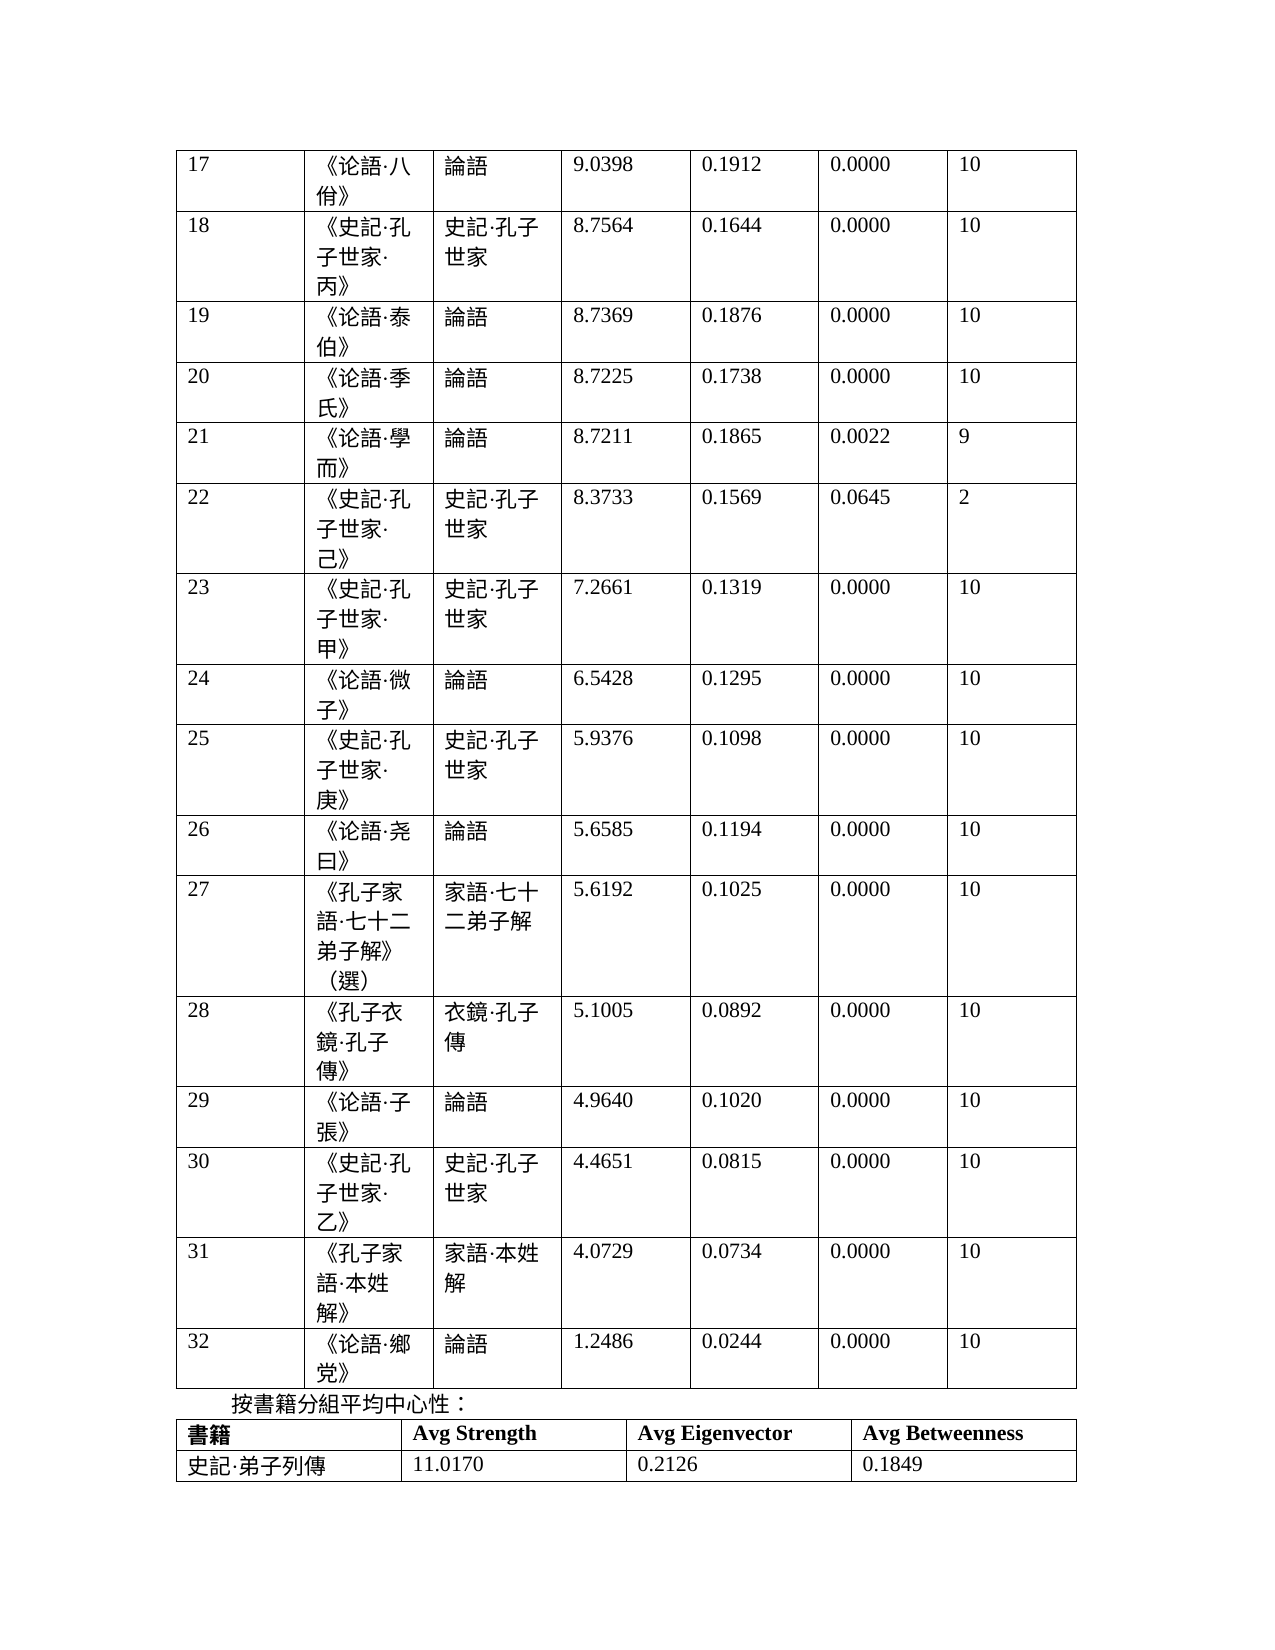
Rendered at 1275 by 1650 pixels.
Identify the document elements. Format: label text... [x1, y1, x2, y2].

table_cell 《论語·季氏》 [305, 363, 433, 422]
table_cell 《论語·泰伯》 [305, 302, 433, 362]
table_cell 史記·孔子世家 [434, 212, 561, 301]
table_cell 10 [948, 1148, 1076, 1237]
table_cell 《史記·孔子世家·丙》 [305, 212, 433, 301]
table_cell 29 [177, 1087, 304, 1147]
table_cell 0.1644 [691, 212, 818, 301]
table_cell 《论語·尧曰》 [305, 816, 433, 875]
table_cell 5.1005 [562, 997, 690, 1086]
table_cell 0.0645 [819, 484, 947, 573]
table_cell 0.0815 [691, 1148, 818, 1237]
table_cell 10 [948, 816, 1076, 875]
table_cell 10 [948, 1087, 1076, 1147]
table_cell 0.1025 [691, 876, 818, 996]
table_cell 論語 [434, 363, 561, 422]
table_cell 0.0000 [819, 574, 947, 664]
table_cell 史記·孔子世家 [434, 1148, 561, 1237]
table_cell 0.0000 [819, 1148, 947, 1237]
table_cell 10 [948, 876, 1076, 996]
table_cell 30 [177, 1148, 304, 1237]
table_cell 論語 [434, 302, 561, 362]
table_cell 論語 [434, 151, 561, 211]
table_cell 8.7369 [562, 302, 690, 362]
table_cell 0.0000 [819, 725, 947, 815]
table_cell 《孔子家語·本姓解》 [305, 1238, 433, 1327]
table_header Avg Betweenness [852, 1420, 1076, 1450]
table_cell 史記·孔子世家 [434, 574, 561, 664]
table_cell 10 [948, 1238, 1076, 1327]
table_cell 0.0000 [819, 876, 947, 996]
table_cell 論語 [434, 665, 561, 724]
table_cell 史記·弟子列傳 [177, 1451, 401, 1481]
table_cell 8.7225 [562, 363, 690, 422]
table_cell 5.9376 [562, 725, 690, 815]
table_cell 6.5428 [562, 665, 690, 724]
table_cell 《论語·學而》 [305, 423, 433, 483]
table_cell 《论語·八佾》 [305, 151, 433, 211]
table_cell 18 [177, 212, 304, 301]
table_cell 0.0892 [691, 997, 818, 1086]
table_cell 0.1738 [691, 363, 818, 422]
table_header Avg Strength [402, 1420, 626, 1450]
table_cell 0.0000 [819, 151, 947, 211]
table_cell 10 [948, 574, 1076, 664]
table_cell 《论語·鄉党》 [305, 1329, 433, 1388]
table_cell 論語 [434, 423, 561, 483]
text 按書籍分組平均中心性： [187, 1389, 1087, 1419]
table_cell 0.1020 [691, 1087, 818, 1147]
table_cell 9 [948, 423, 1076, 483]
table_cell 5.6192 [562, 876, 690, 996]
table_cell 0.1295 [691, 665, 818, 724]
table_cell 1.2486 [562, 1329, 690, 1388]
table_cell 史記·孔子世家 [434, 725, 561, 815]
table_cell 10 [948, 725, 1076, 815]
table_cell 10 [948, 665, 1076, 724]
table_cell 《论語·微子》 [305, 665, 433, 724]
table_cell 《史記·孔子世家·乙》 [305, 1148, 433, 1237]
table_cell 8.7564 [562, 212, 690, 301]
table_cell 《论語·子張》 [305, 1087, 433, 1147]
table_cell 10 [948, 363, 1076, 422]
table_cell 2 [948, 484, 1076, 573]
table_cell 論語 [434, 1087, 561, 1147]
table_cell 23 [177, 574, 304, 664]
table_header Avg Eigenvector [627, 1420, 851, 1450]
table_cell 20 [177, 363, 304, 422]
table_cell 19 [177, 302, 304, 362]
table_cell 28 [177, 997, 304, 1086]
table_cell 27 [177, 876, 304, 996]
table_cell 24 [177, 665, 304, 724]
table_cell 4.4651 [562, 1148, 690, 1237]
table_cell 4.0729 [562, 1238, 690, 1327]
table_cell 0.1569 [691, 484, 818, 573]
table_cell 10 [948, 997, 1076, 1086]
table_cell 32 [177, 1329, 304, 1388]
table_cell 17 [177, 151, 304, 211]
table_cell 5.6585 [562, 816, 690, 875]
table_cell 0.0734 [691, 1238, 818, 1327]
table_cell 10 [948, 212, 1076, 301]
table_cell 0.1876 [691, 302, 818, 362]
table_cell 0.1849 [852, 1451, 1076, 1481]
table_cell 史記·孔子世家 [434, 484, 561, 573]
table_cell 10 [948, 1329, 1076, 1388]
table_cell 0.0244 [691, 1329, 818, 1388]
table_cell 9.0398 [562, 151, 690, 211]
table_cell 11.0170 [402, 1451, 626, 1481]
table_cell 論語 [434, 816, 561, 875]
table_cell 0.0000 [819, 1087, 947, 1147]
table_cell 0.0000 [819, 665, 947, 724]
table_cell 0.0000 [819, 816, 947, 875]
table_cell 0.1098 [691, 725, 818, 815]
table_cell 25 [177, 725, 304, 815]
table_cell 0.2126 [627, 1451, 851, 1481]
table_cell 《史記·孔子世家·甲》 [305, 574, 433, 664]
table_cell 論語 [434, 1329, 561, 1388]
table_cell 0.0022 [819, 423, 947, 483]
table_cell 7.2661 [562, 574, 690, 664]
table_cell 0.0000 [819, 363, 947, 422]
table_cell 0.0000 [819, 302, 947, 362]
table_cell 10 [948, 302, 1076, 362]
table_cell 21 [177, 423, 304, 483]
table_cell 26 [177, 816, 304, 875]
table_cell 家語·七十二弟子解 [434, 876, 561, 996]
table_cell 8.3733 [562, 484, 690, 573]
table_cell 家語·本姓解 [434, 1238, 561, 1327]
table_cell 0.0000 [819, 997, 947, 1086]
table_cell 《孔子家語·七十二弟子解》（選） [305, 876, 433, 996]
table_cell 10 [948, 151, 1076, 211]
table_cell 《孔子衣鏡·孔子傳》 [305, 997, 433, 1086]
table_cell 《史記·孔子世家·庚》 [305, 725, 433, 815]
table_cell 0.0000 [819, 1329, 947, 1388]
table_cell 0.1865 [691, 423, 818, 483]
table_cell 《史記·孔子世家·己》 [305, 484, 433, 573]
table_cell 0.0000 [819, 212, 947, 301]
table_cell 8.7211 [562, 423, 690, 483]
table_cell 22 [177, 484, 304, 573]
table_cell 4.9640 [562, 1087, 690, 1147]
table_header 書籍 [177, 1420, 401, 1450]
table_cell 0.1319 [691, 574, 818, 664]
table_cell 衣鏡·孔子傳 [434, 997, 561, 1086]
table_cell 0.1194 [691, 816, 818, 875]
table_cell 0.1912 [691, 151, 818, 211]
table_cell 0.0000 [819, 1238, 947, 1327]
table_cell 31 [177, 1238, 304, 1327]
